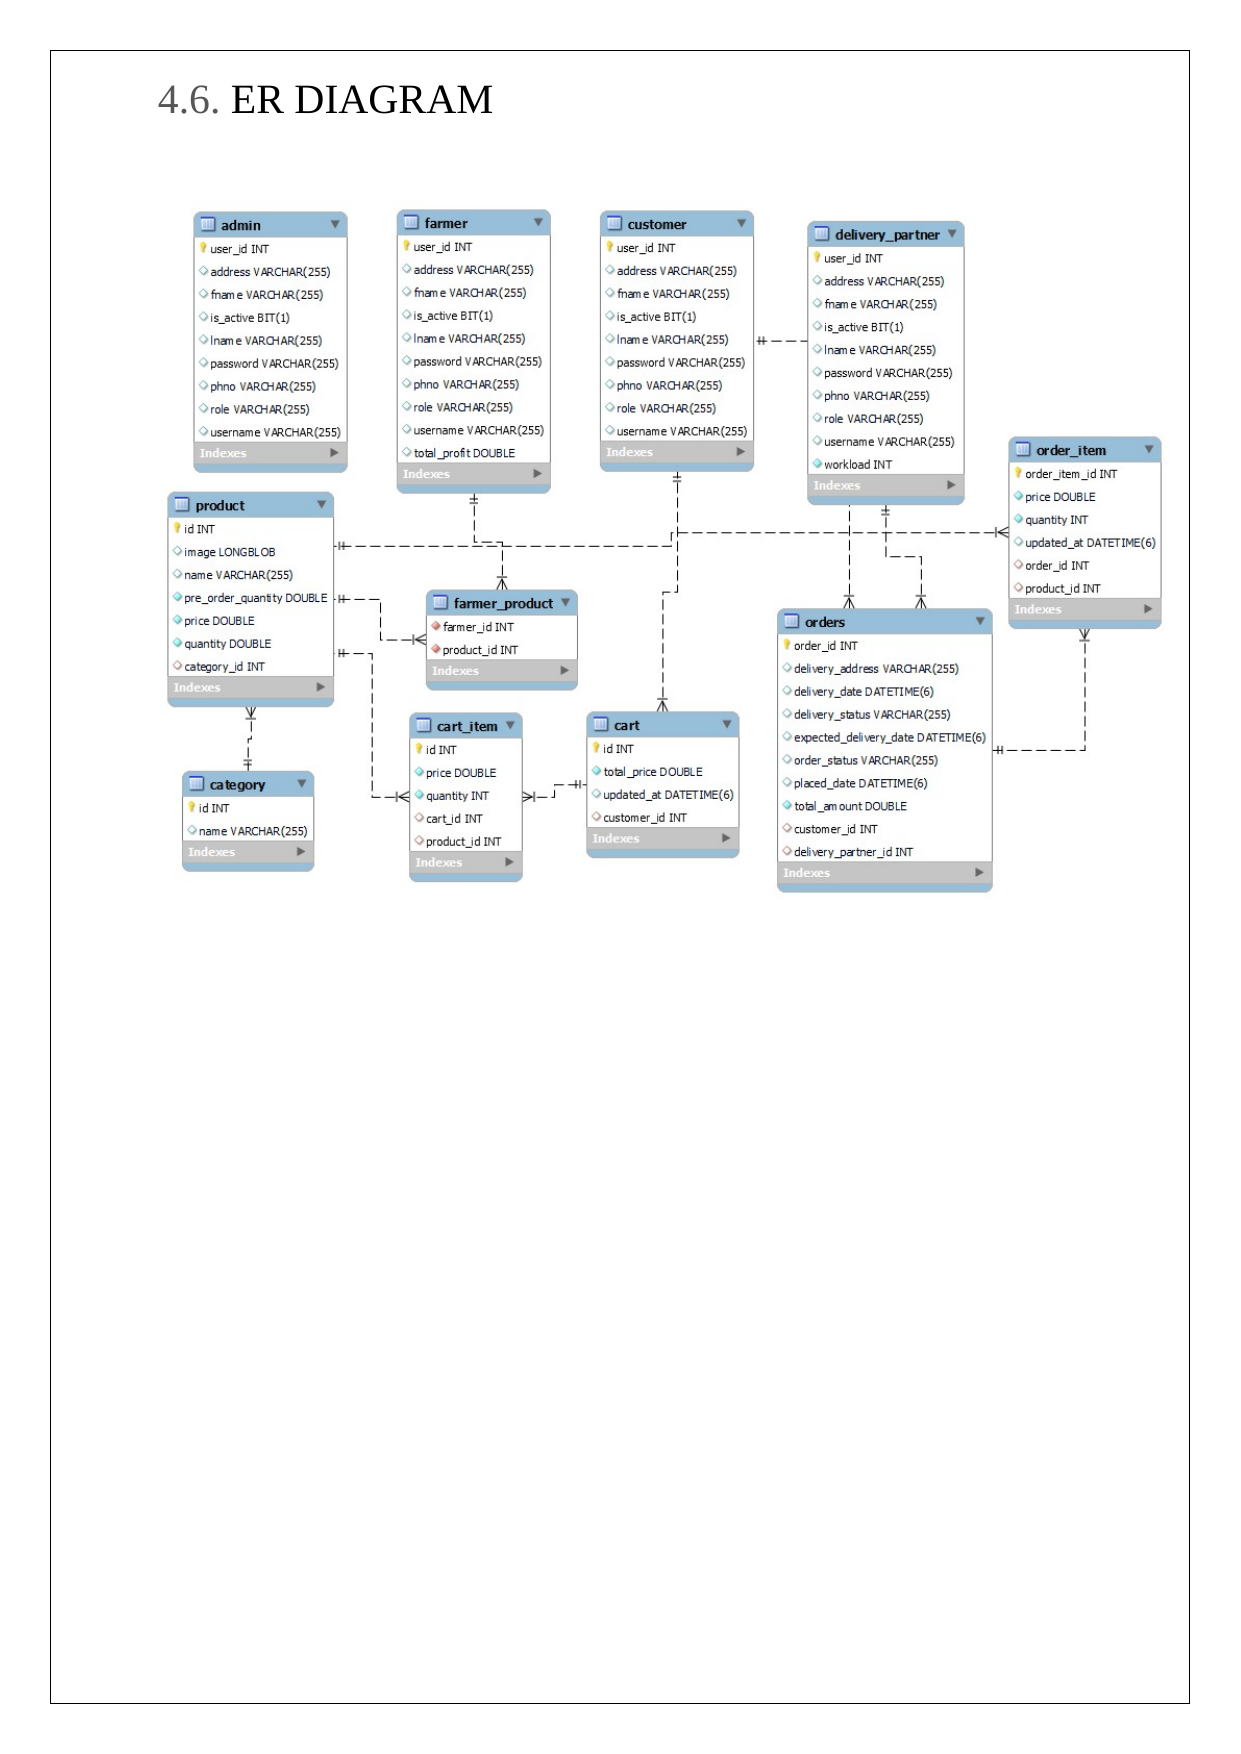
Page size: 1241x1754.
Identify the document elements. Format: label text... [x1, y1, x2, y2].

subtitle 4.6. ER DIAGRAM [158, 75, 1106, 123]
picture [157, 199, 1171, 902]
